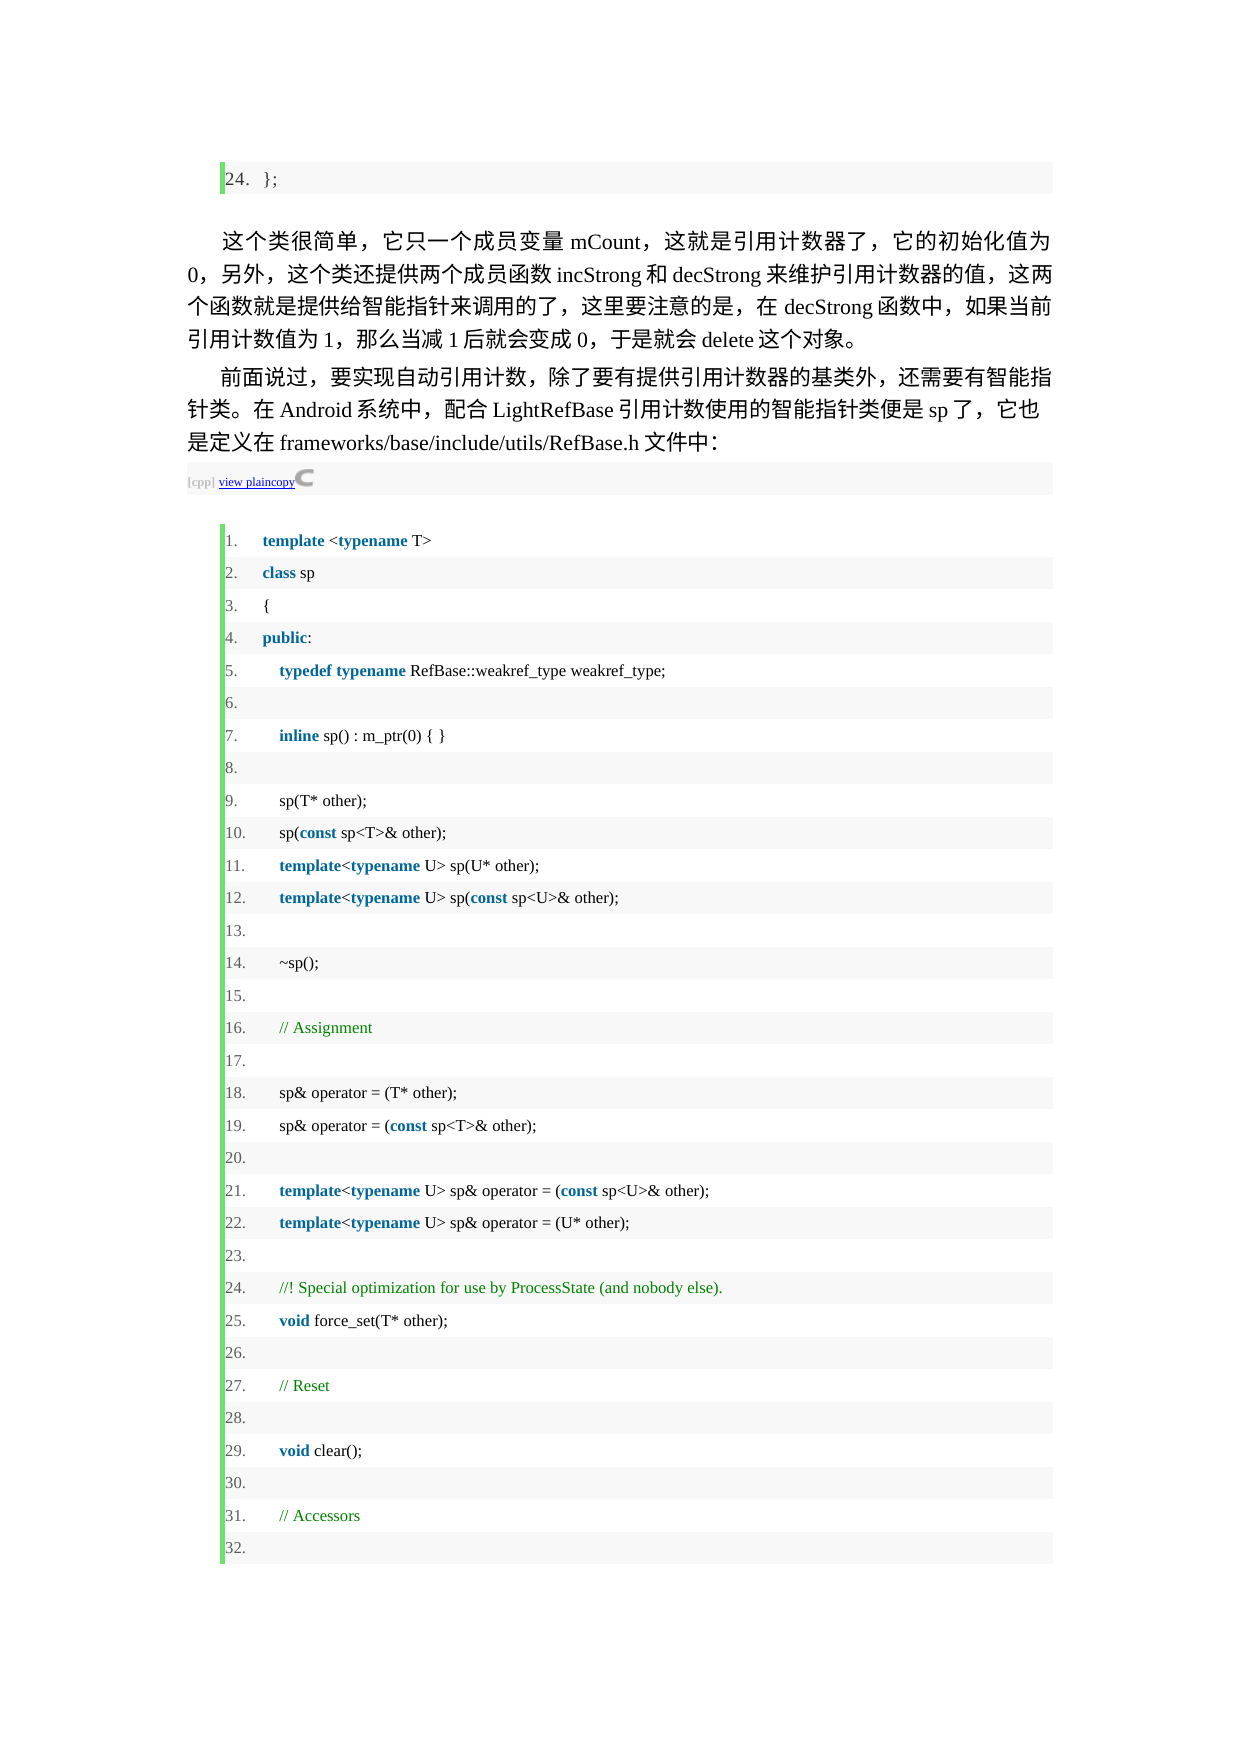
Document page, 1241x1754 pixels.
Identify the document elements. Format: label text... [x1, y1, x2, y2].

list template<typename U> sp(const sp<U>& other); [225, 882, 1053, 914]
text 前面说过，要实现自动引用计数，除了要有提供引用计数器的基类外，还需要有智能指针类。在Android系统中，配合LightRefBase引用计数使用的智能指针类便是sp了，它也是定义在frameworks/base/include/utils/RefBase.h文件中： [187, 359, 1053, 457]
text 这个类很简单，它只一个成员变量mCount，这就是引用计数器了，它的初始化值为0，另外，这个类还提供两个成员函数incStrong和decStrong来维护引用计数器的值，这两个函数就是提供给智能指针来调用的了，这里要注意的是，在decStrong函数中，如果当前引用计数值为1，那么当减1后就会变成0，于是就会delete这个对象。 [187, 224, 1053, 354]
list // Assignment [225, 1012, 1053, 1044]
list template<typename U> sp& operator = (const sp<U>& other); [225, 1174, 1053, 1207]
list //! Special optimization for use by ProcessState (and nobody else). [225, 1272, 1053, 1304]
list sp(T* other); [225, 784, 1053, 817]
list // Reset [225, 1369, 1053, 1402]
list ~sp(); [225, 947, 1053, 979]
list sp& operator = (const sp<T>& other); [225, 1109, 1053, 1142]
list class sp [225, 557, 1053, 589]
list inline sp() : m_ptr(0) { } [225, 719, 1053, 752]
text [cpp] view plaincopy [187, 462, 1053, 495]
list public: [225, 622, 1053, 654]
list sp(const sp<T>& other); [225, 817, 1053, 849]
list sp& operator = (T* other); [225, 1077, 1053, 1109]
list typedef typename RefBase::weakref_type weakref_type; [225, 654, 1053, 687]
list template <typename T> [225, 524, 1053, 557]
picture [295, 468, 314, 487]
list // Accessors [225, 1499, 1053, 1532]
list void clear(); [225, 1434, 1053, 1467]
list template<typename U> sp(U* other); [225, 849, 1053, 882]
list template<typename U> sp& operator = (U* other); [225, 1207, 1053, 1239]
list { [225, 589, 1053, 622]
list void force_set(T* other); [225, 1304, 1053, 1337]
list }; [225, 162, 1053, 194]
